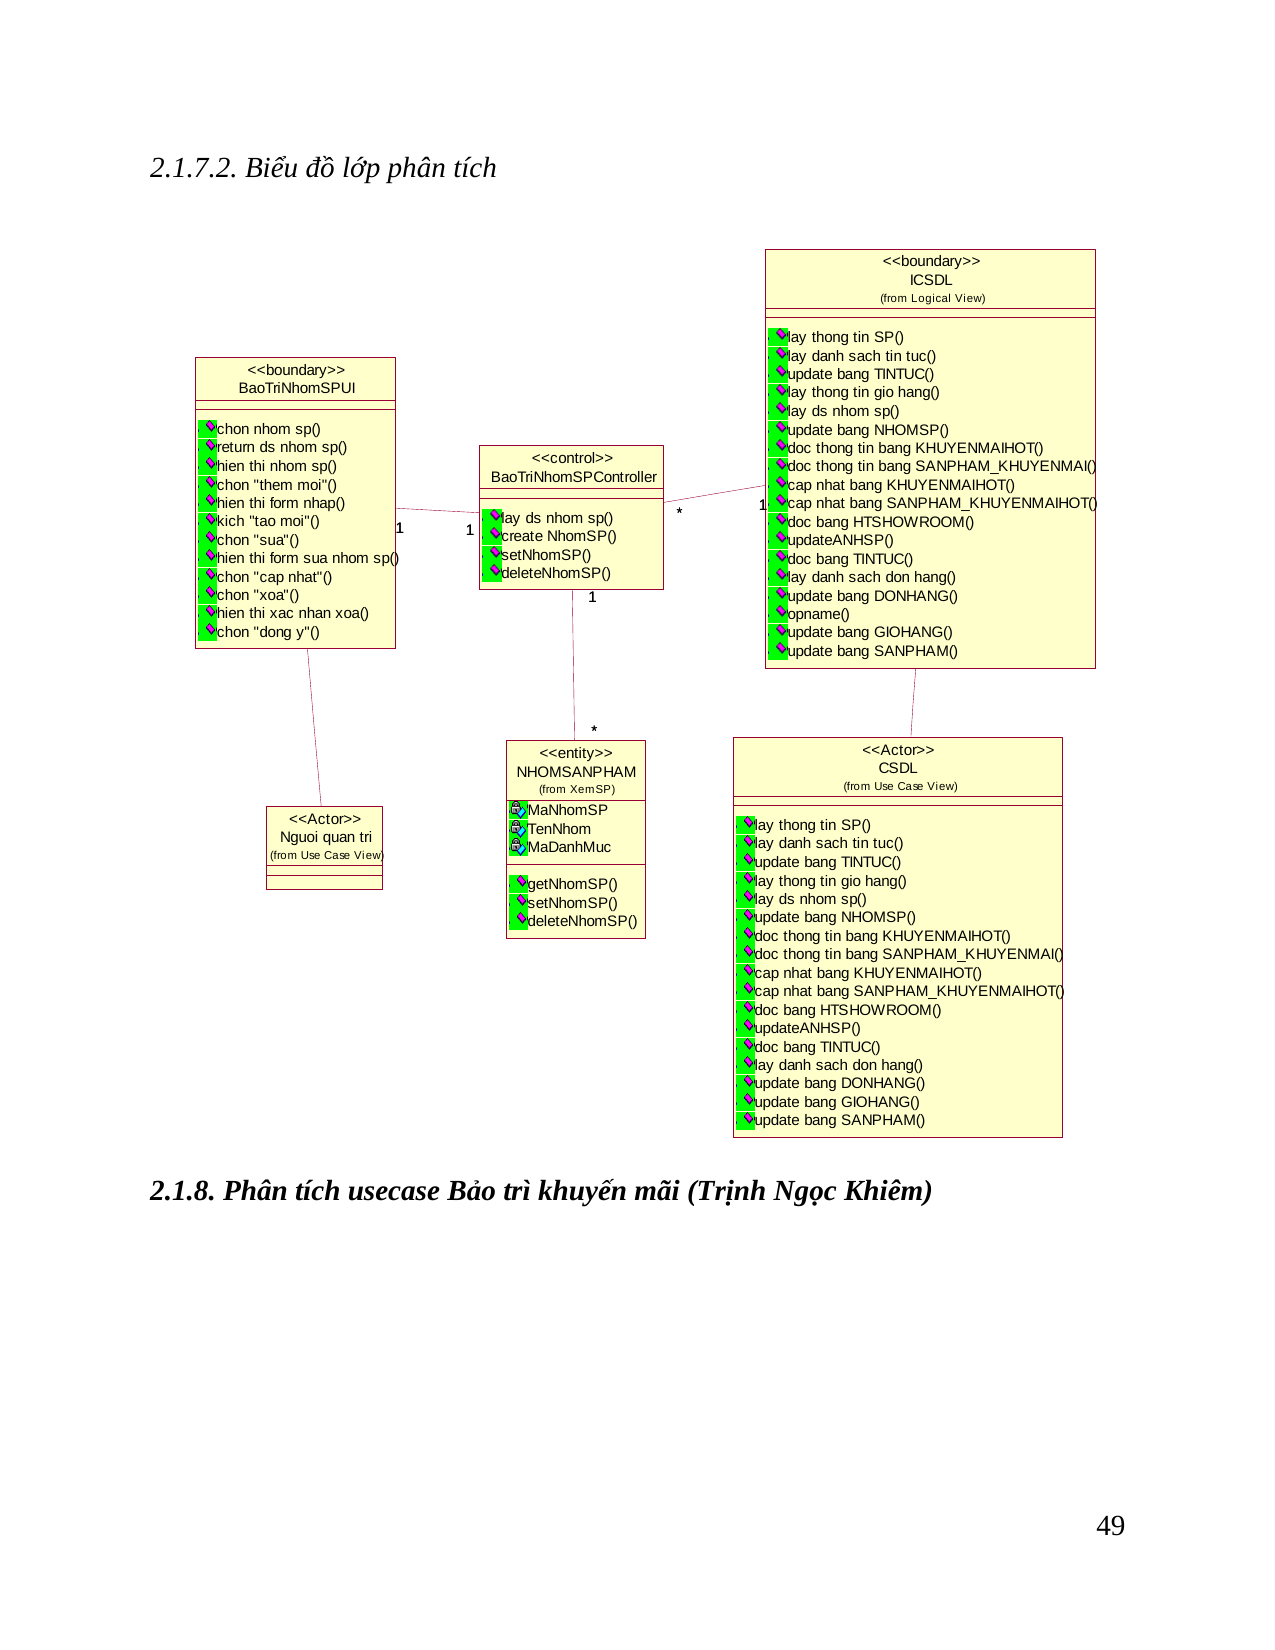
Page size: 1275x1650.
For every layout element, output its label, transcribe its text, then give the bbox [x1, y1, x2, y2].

subtitle Phân tích usecase Bảo trì khuyến mãi (Trịnh Ngọc Khiêm) [150, 1173, 1125, 1207]
subtitle Biểu đồ lớp phân tích [150, 150, 1125, 183]
